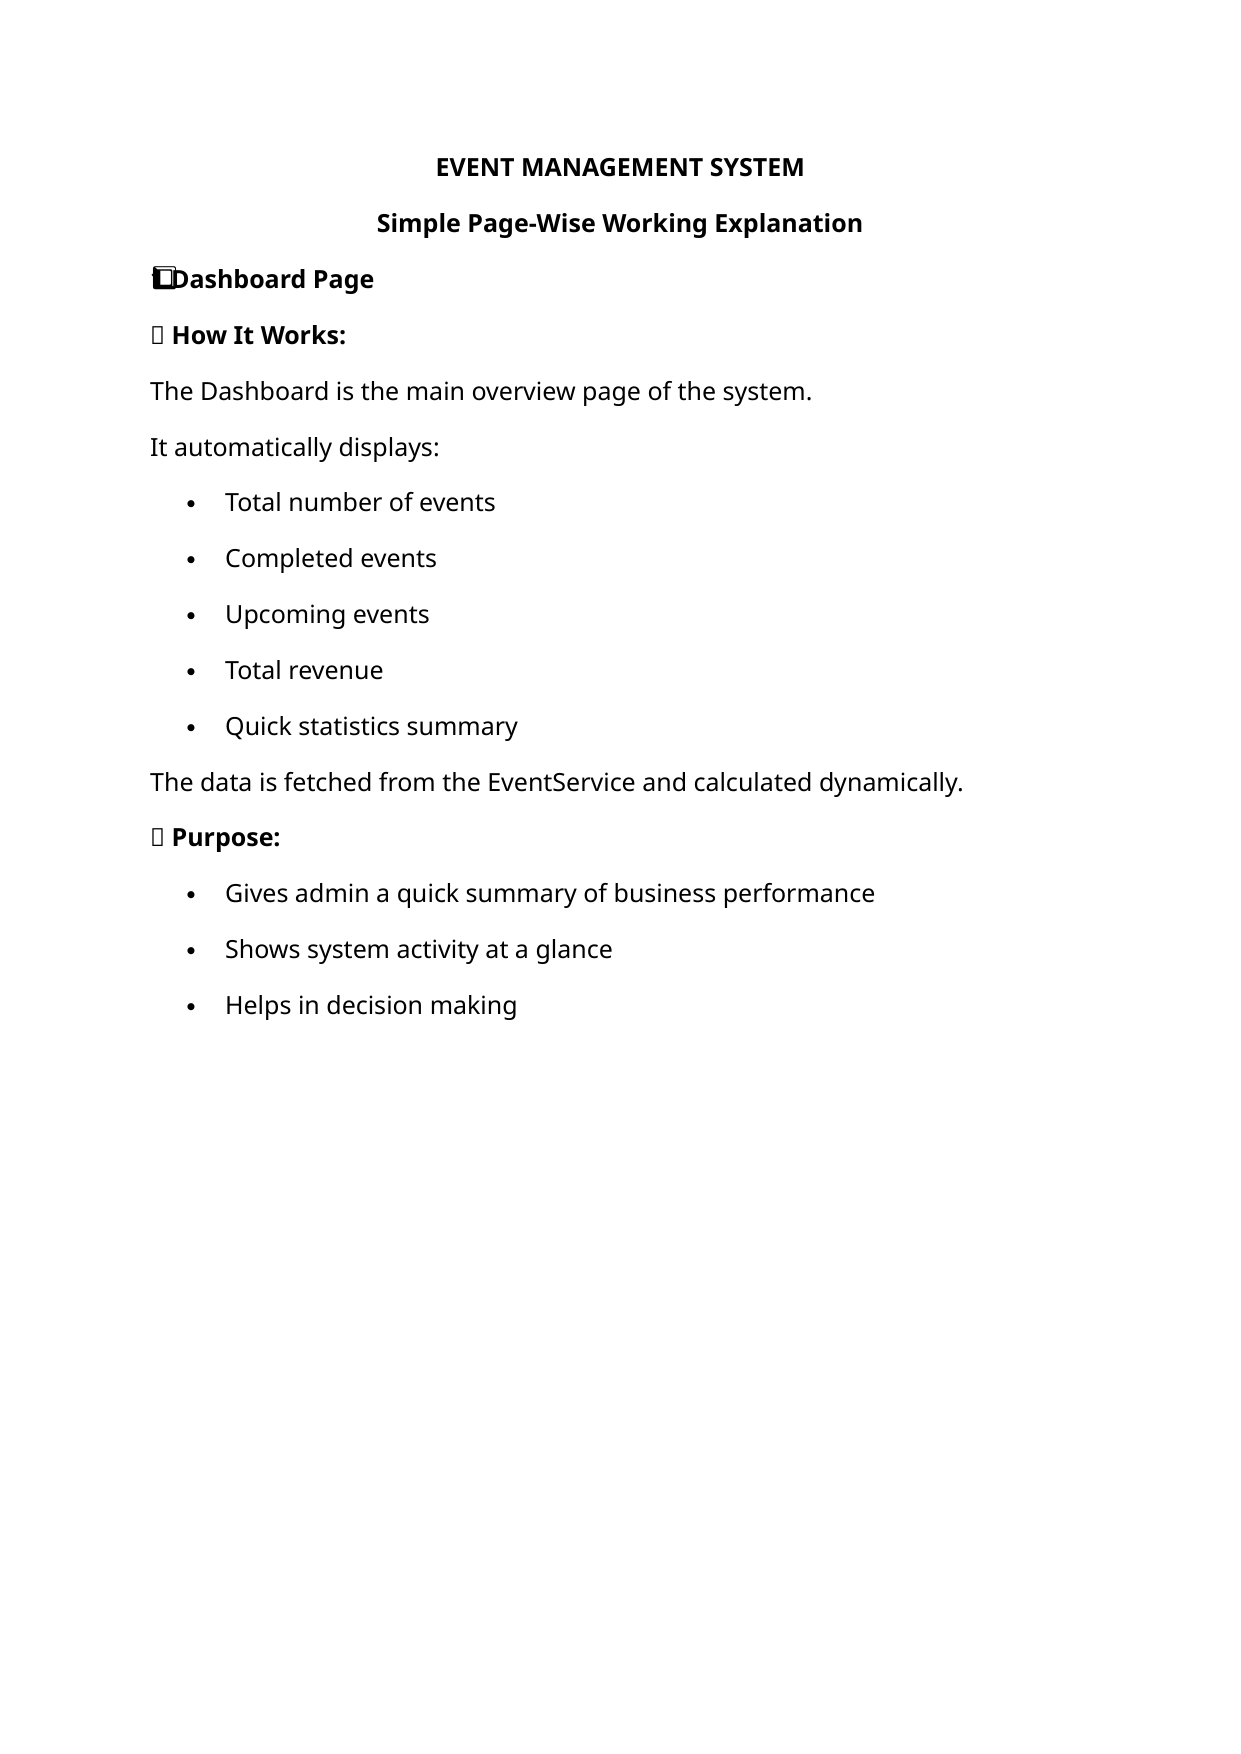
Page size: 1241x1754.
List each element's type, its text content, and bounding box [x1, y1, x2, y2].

list Total revenue [187, 652, 1090, 687]
text The data is fetched from the EventService and calculated dynamically. [150, 764, 1090, 798]
text EVENT MANAGEMENT SYSTEM [150, 150, 1090, 184]
list Quick statistics summary [187, 708, 1090, 742]
text It automatically displays: [150, 429, 1090, 463]
text 1️⃣ Dashboard Page [150, 262, 1090, 296]
list Helps in decision making [187, 987, 1090, 1022]
text 🎯 Purpose: [150, 820, 1090, 854]
list Gives admin a quick summary of business performance [187, 876, 1090, 910]
list Total number of events [187, 485, 1090, 519]
list Completed events [187, 541, 1090, 575]
list Upcoming events [187, 597, 1090, 631]
list Shows system activity at a glance [187, 932, 1090, 966]
text Simple Page-Wise Working Explanation [150, 206, 1090, 240]
text The Dashboard is the main overview page of the system. [150, 373, 1090, 407]
text ✅ How It Works: [150, 317, 1090, 352]
